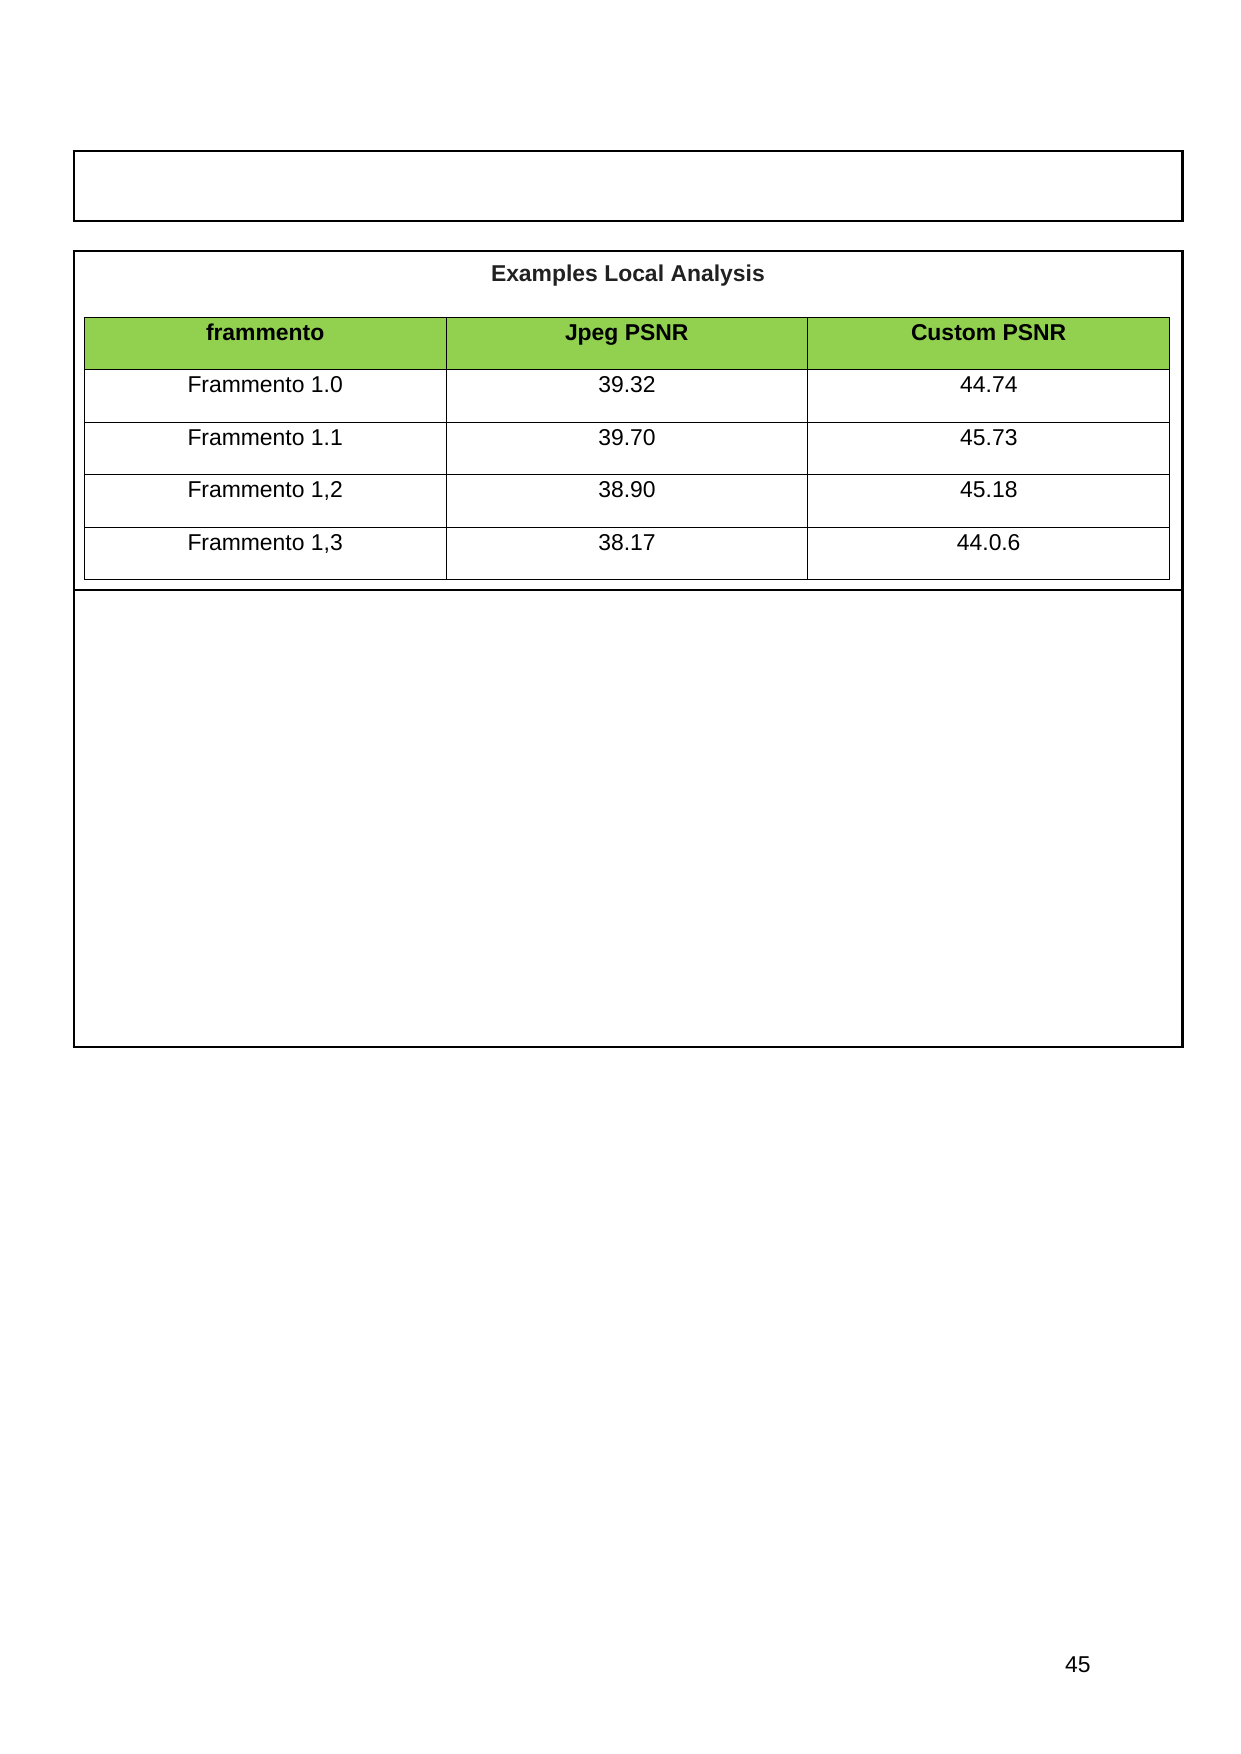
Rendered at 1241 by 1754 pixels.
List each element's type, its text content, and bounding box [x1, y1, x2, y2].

table_cell [75, 591, 1181, 1046]
table_header Examples Local Analysis [75, 252, 1181, 589]
table_cell [75, 152, 1181, 219]
